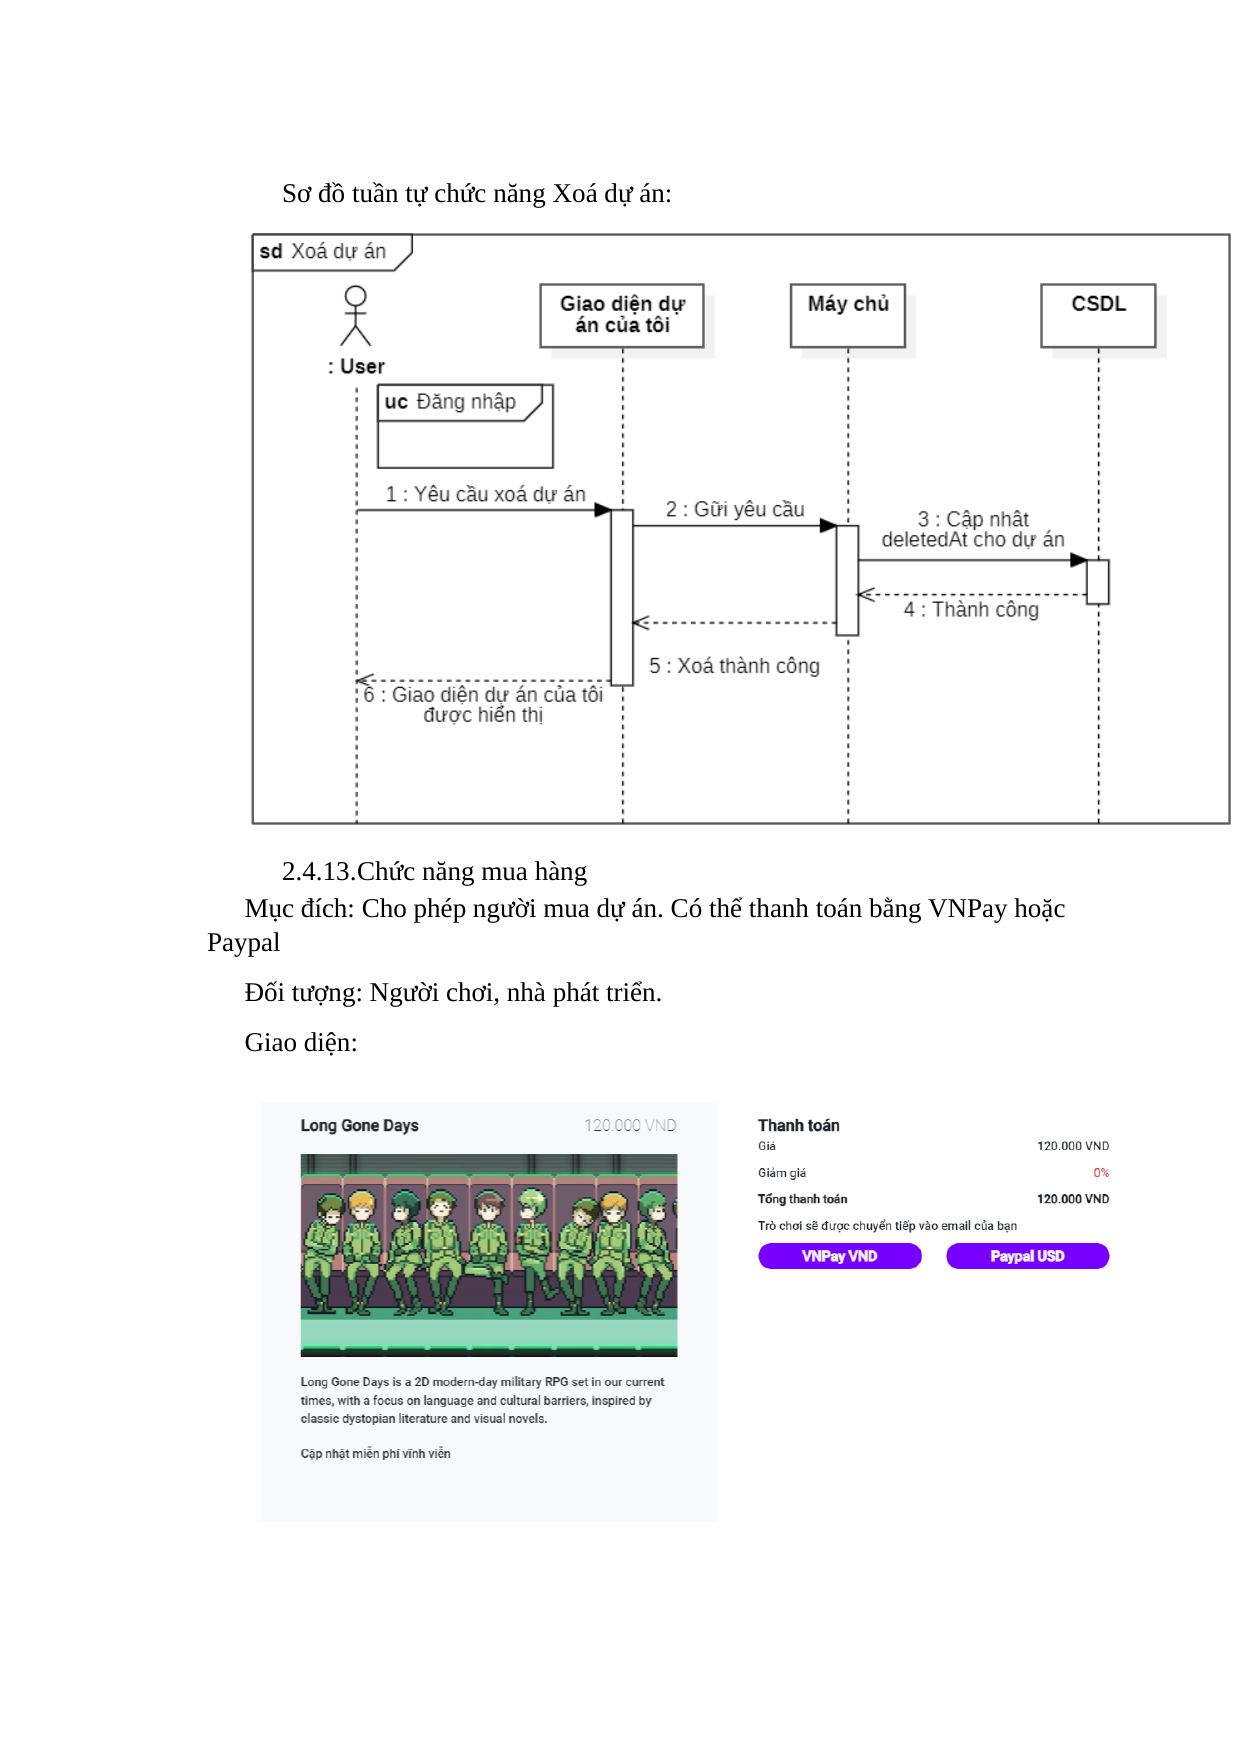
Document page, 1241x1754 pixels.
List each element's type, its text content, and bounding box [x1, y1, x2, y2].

text Mục đích: Cho phép người mua dự án. Có thể thanh toán bằng VNPay hoặc Paypal [207, 892, 1122, 957]
text Sơ đồ tuần tự chức năng Xoá dự án: [207, 177, 1122, 208]
picture [244, 227, 1232, 836]
text Giao diện: [207, 1026, 1122, 1057]
subtitle Chức năng mua hàng [282, 855, 1122, 886]
picture [244, 1076, 1160, 1528]
text Đối tượng: Người chơi, nhà phát triển. [207, 976, 1122, 1007]
